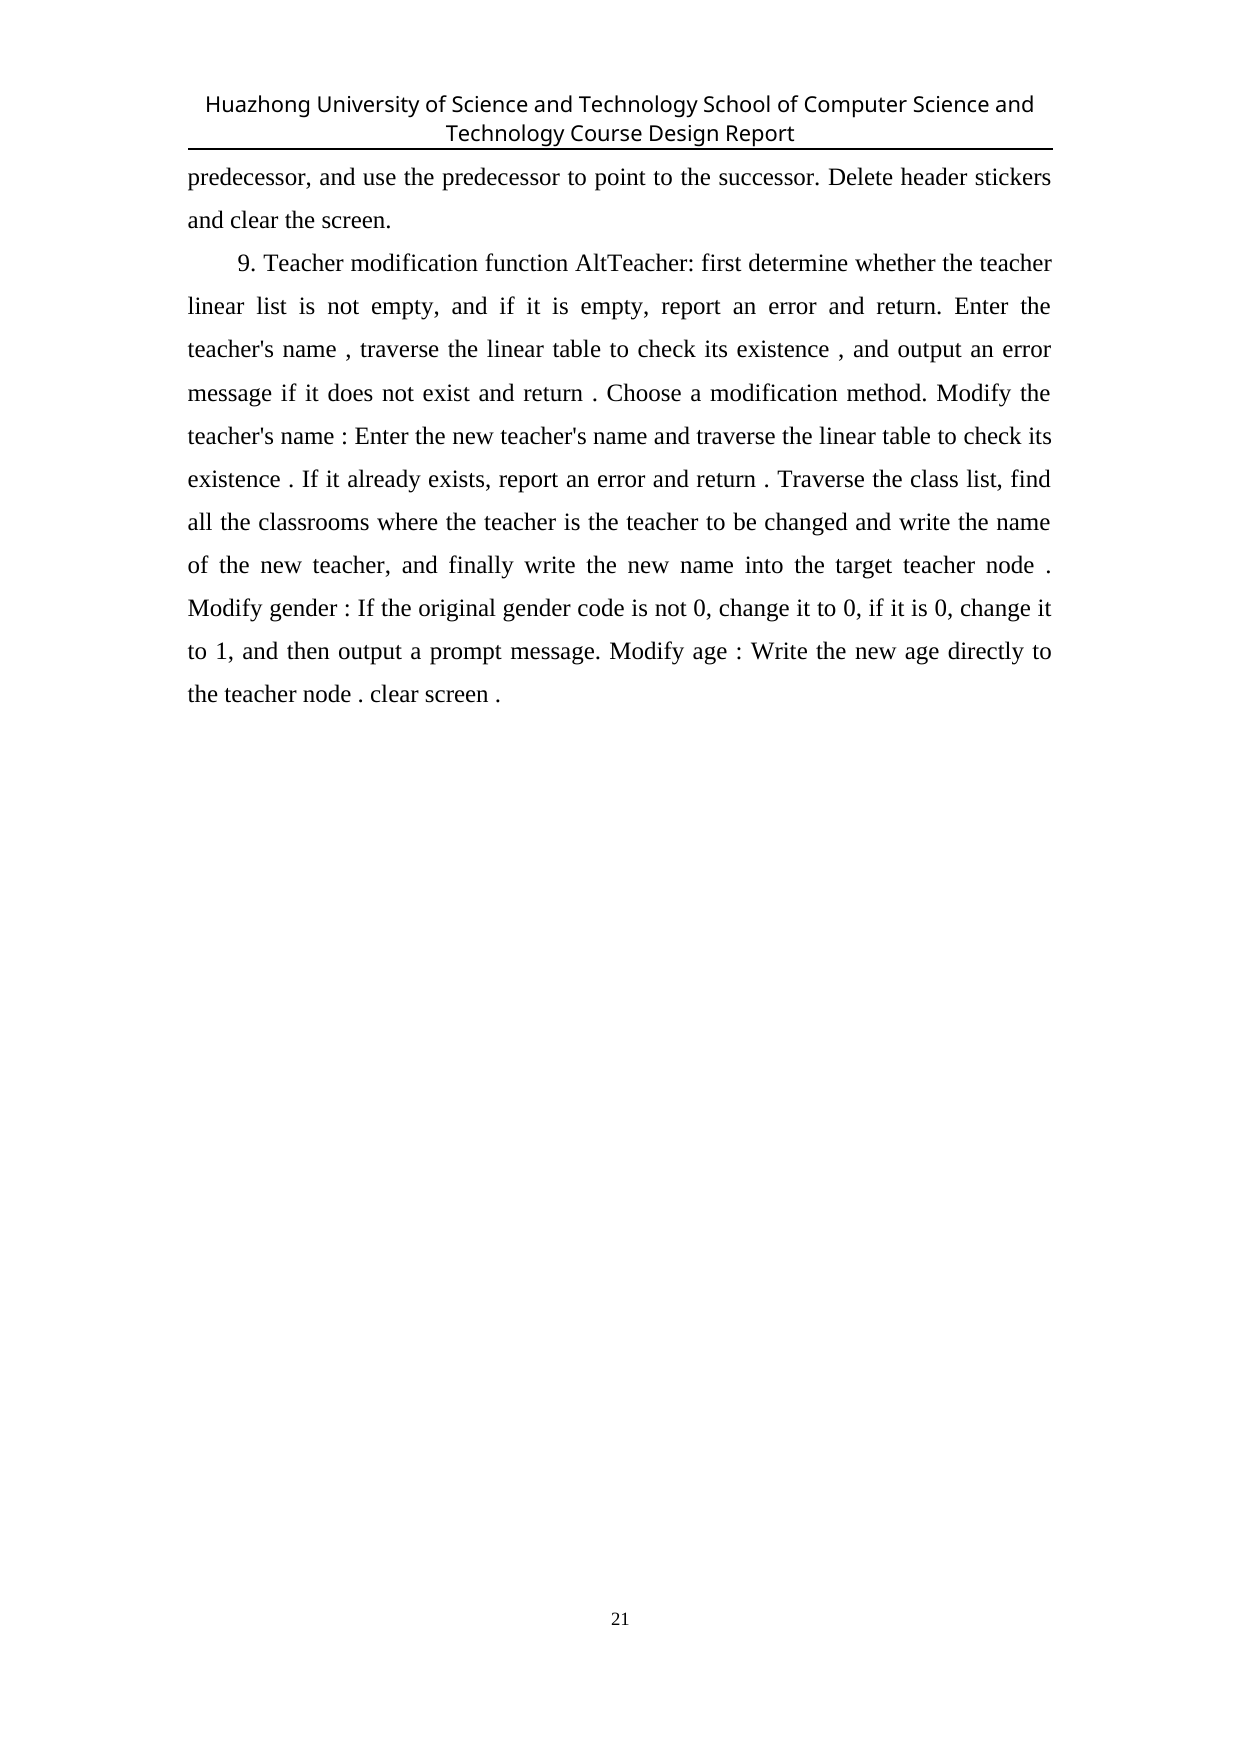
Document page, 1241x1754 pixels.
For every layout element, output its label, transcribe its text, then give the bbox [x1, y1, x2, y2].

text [187, 162, 1053, 234]
text 9. Teacher modification function AltTeacher: first determine whether the teacher linear list is not empty, and if it is empty, report an error and return. Enter the teacher's name , traverse the linear table to check its existence , and output an error message if it does not exist and return . Choose a modification method. Modify the teacher's name : Enter the new teacher's name and traverse the linear table to check its existence . If it already exists, report an error and return . Traverse the class list, find all the classrooms where the teacher is the teacher to be changed and write the name of the new teacher, and finally write the new name into the target teacher node . Modify gender : If the original gender code is not 0, change it to 0, if it is 0, change it to 1, and then output a prompt message. Modify age : Write the new age directly to the teacher node . clear screen . [187, 248, 1053, 708]
